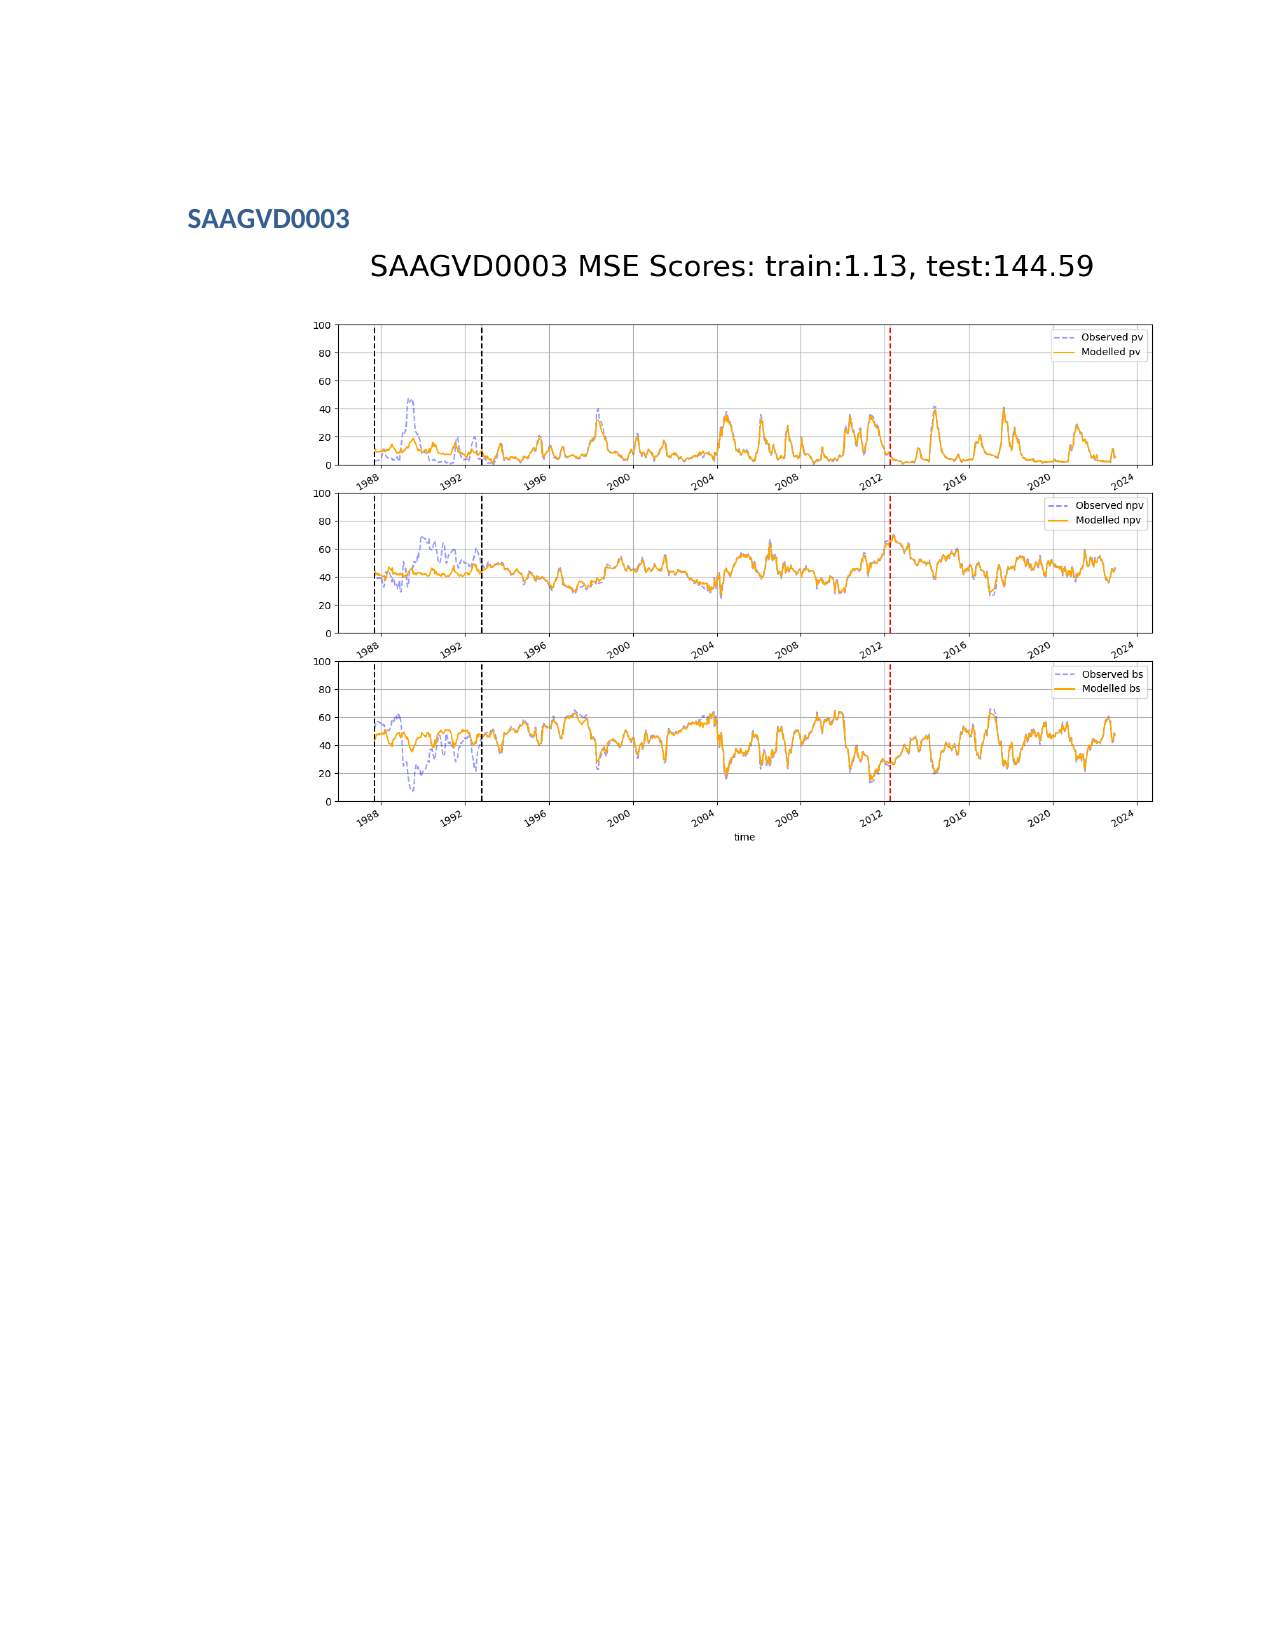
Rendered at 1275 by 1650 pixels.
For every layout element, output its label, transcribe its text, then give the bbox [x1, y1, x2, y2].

subtitle SAAGVD0003 [187, 200, 1087, 236]
picture [206, 241, 1257, 941]
